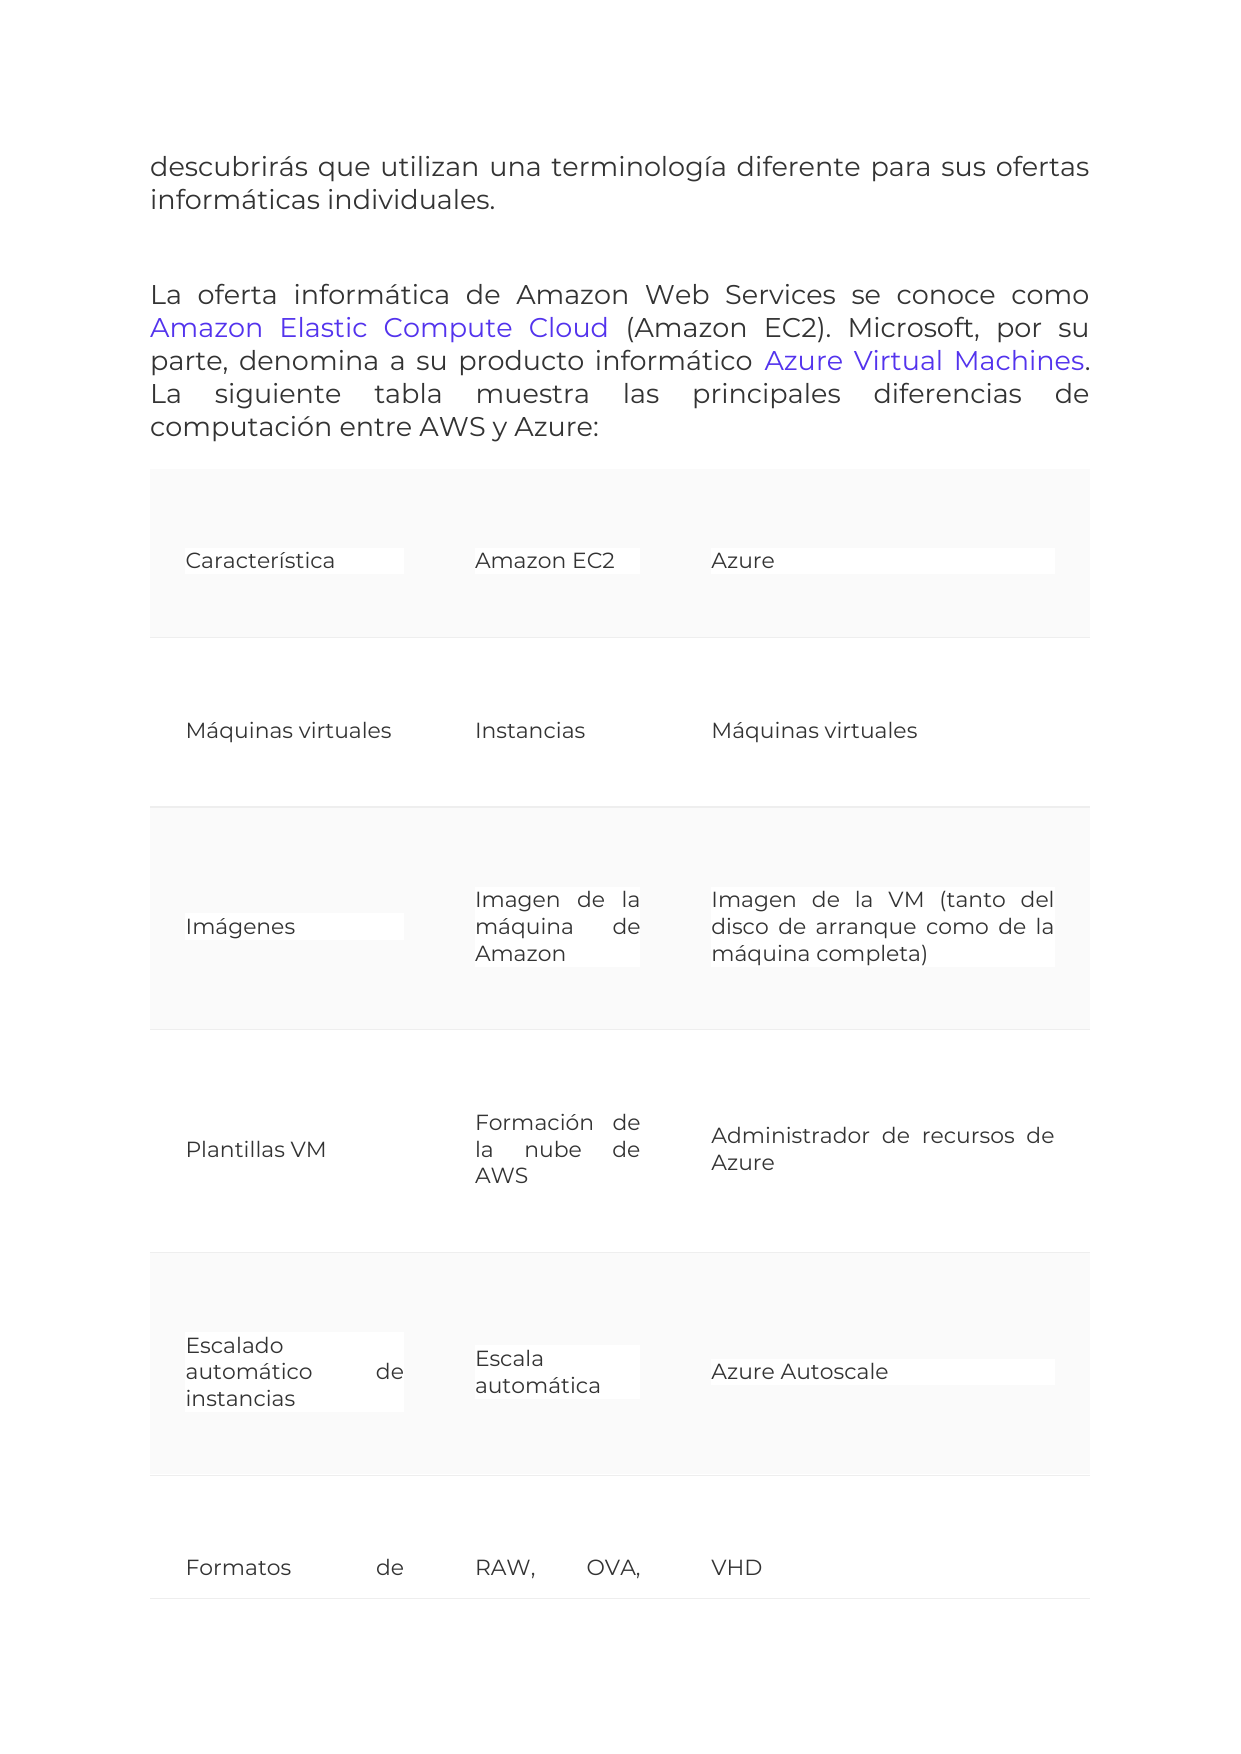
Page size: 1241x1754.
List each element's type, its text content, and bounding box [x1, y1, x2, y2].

table_header Característica [150, 469, 439, 637]
table_cell Máquinas virtuales [150, 638, 439, 806]
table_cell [439, 1476, 676, 1598]
table_header Azure [676, 469, 1090, 637]
table_cell Formación de la nube de AWS [439, 1030, 676, 1252]
table_cell Imagen de la VM (tanto del disco de arranque como de la máquina completa) [676, 808, 1090, 1029]
table_cell Imágenes [150, 808, 439, 1029]
table_cell Imagen de la máquina de Amazon [439, 808, 676, 1029]
table_cell VHD [676, 1476, 1090, 1598]
table_cell Azure Autoscale [676, 1253, 1090, 1474]
table_cell Máquinas virtuales [676, 638, 1090, 806]
table_cell Administrador de recursos de Azure [676, 1030, 1090, 1252]
table_cell Plantillas VM [150, 1030, 439, 1252]
table_cell Instancias [439, 638, 676, 806]
text La oferta informática de Amazon Web Services se conoce como Amazon Elastic Compute Cloud (Amazon EC2). Microsoft, por su parte, denomina a su producto informático Azure Virtual Machines. La siguiente tabla muestra las principales diferencias de computación entre AWS y Azure: [150, 278, 1090, 444]
table_header Amazon EC2 [439, 469, 676, 637]
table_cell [150, 1476, 439, 1598]
table_cell Escalado automático de instancias [150, 1253, 439, 1474]
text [150, 150, 1090, 216]
table_cell Escala automática [439, 1253, 676, 1474]
